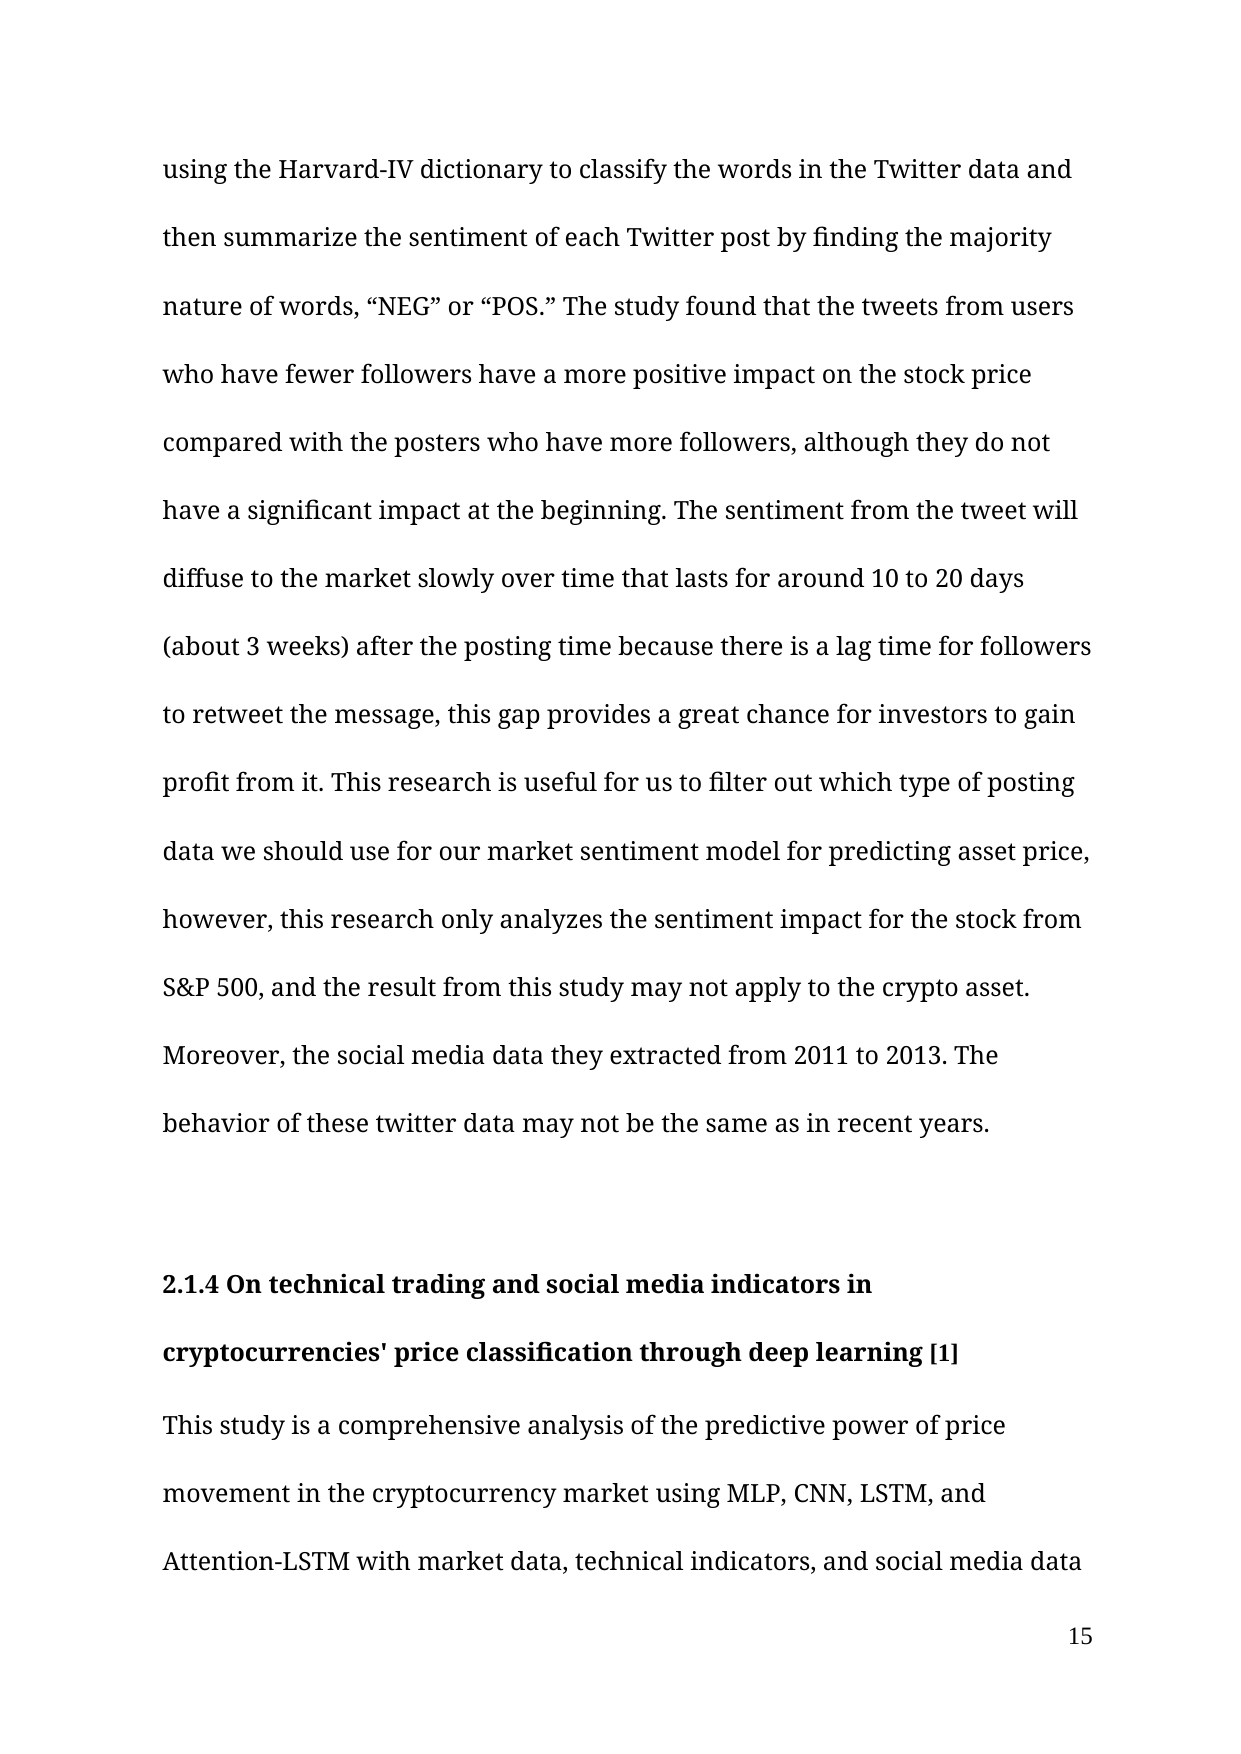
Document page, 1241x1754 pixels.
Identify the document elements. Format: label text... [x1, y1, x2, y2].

subtitle 2.1.4 On technical trading and social media indicators in cryptocurrencies' price classification through deep learning [162, 1267, 1092, 1369]
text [162, 1407, 1092, 1578]
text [162, 152, 1092, 1140]
